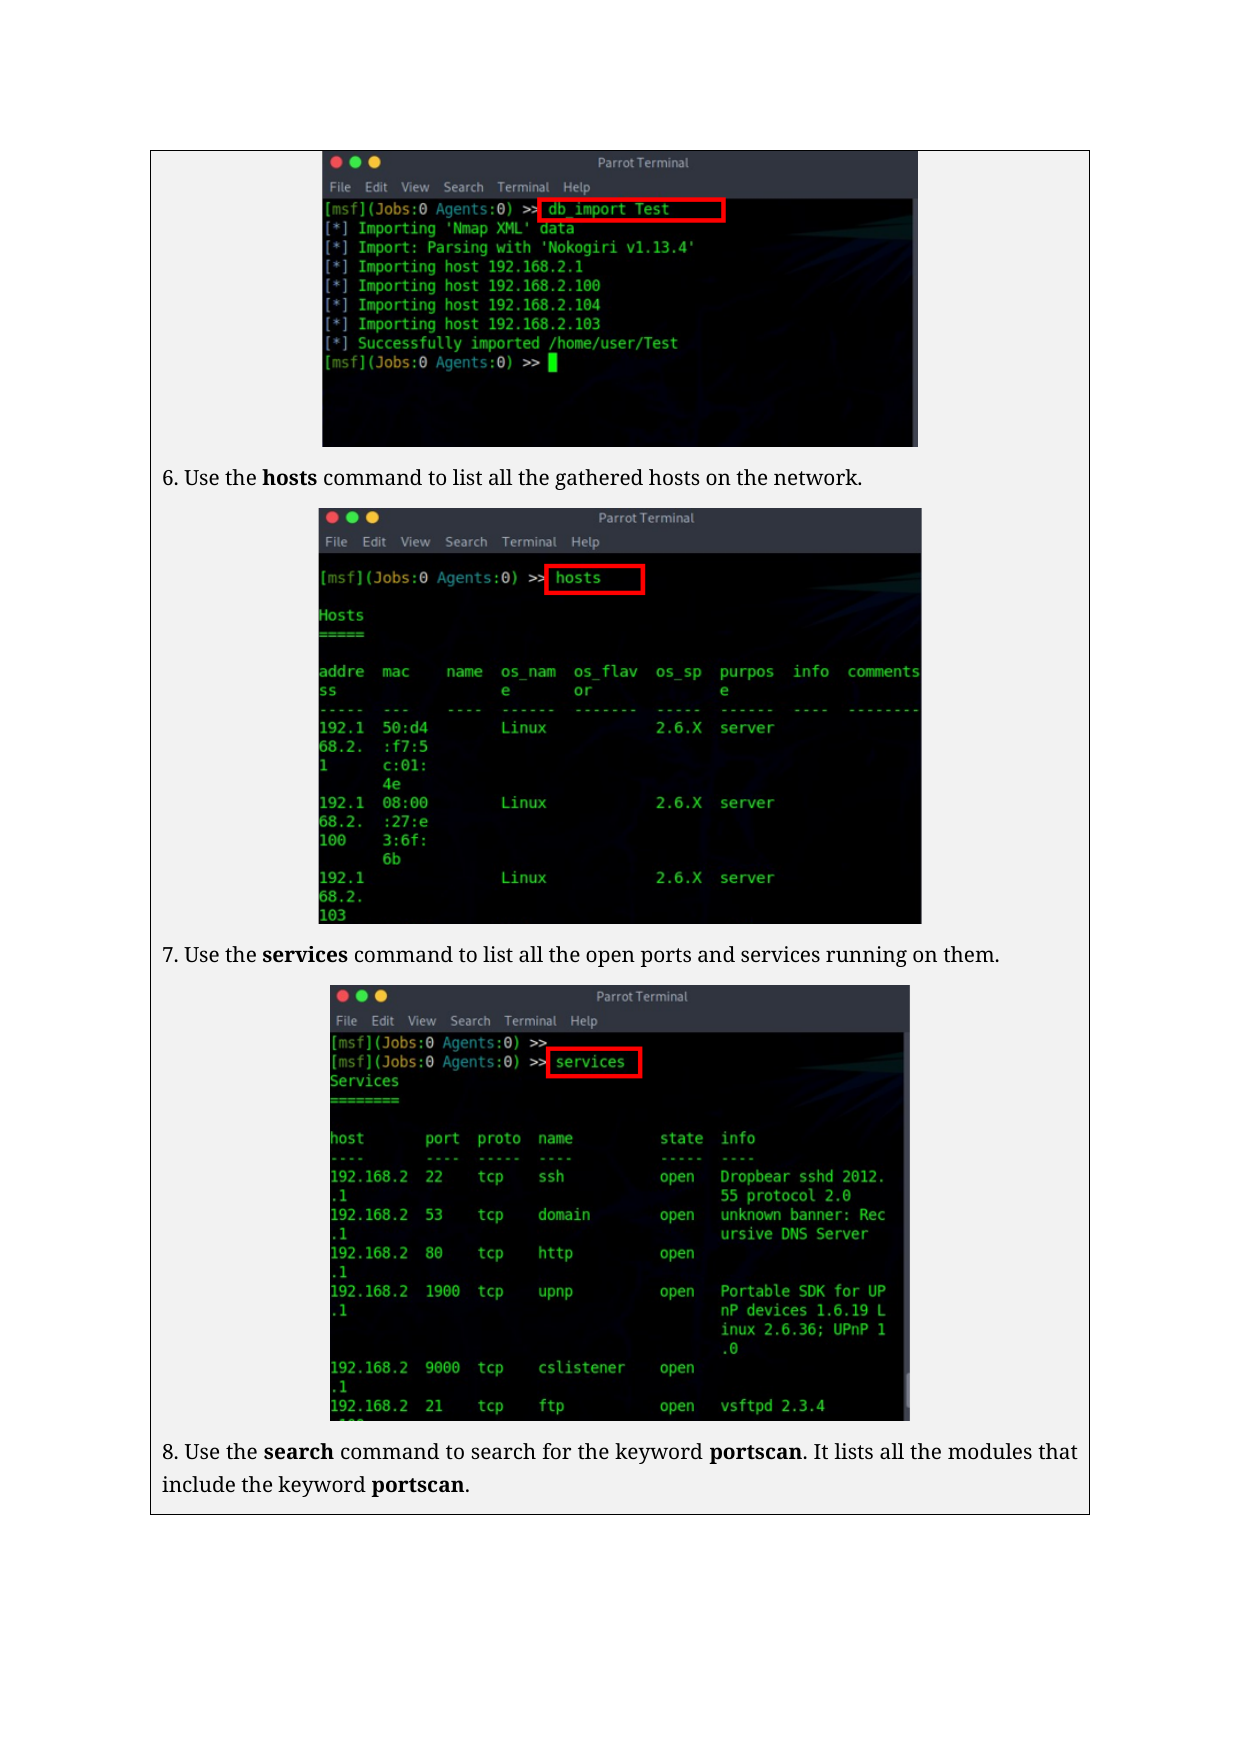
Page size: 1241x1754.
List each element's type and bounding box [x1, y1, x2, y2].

picture [330, 985, 911, 1421]
picture [322, 151, 918, 447]
picture [318, 508, 922, 924]
table_header [151, 151, 1089, 1514]
